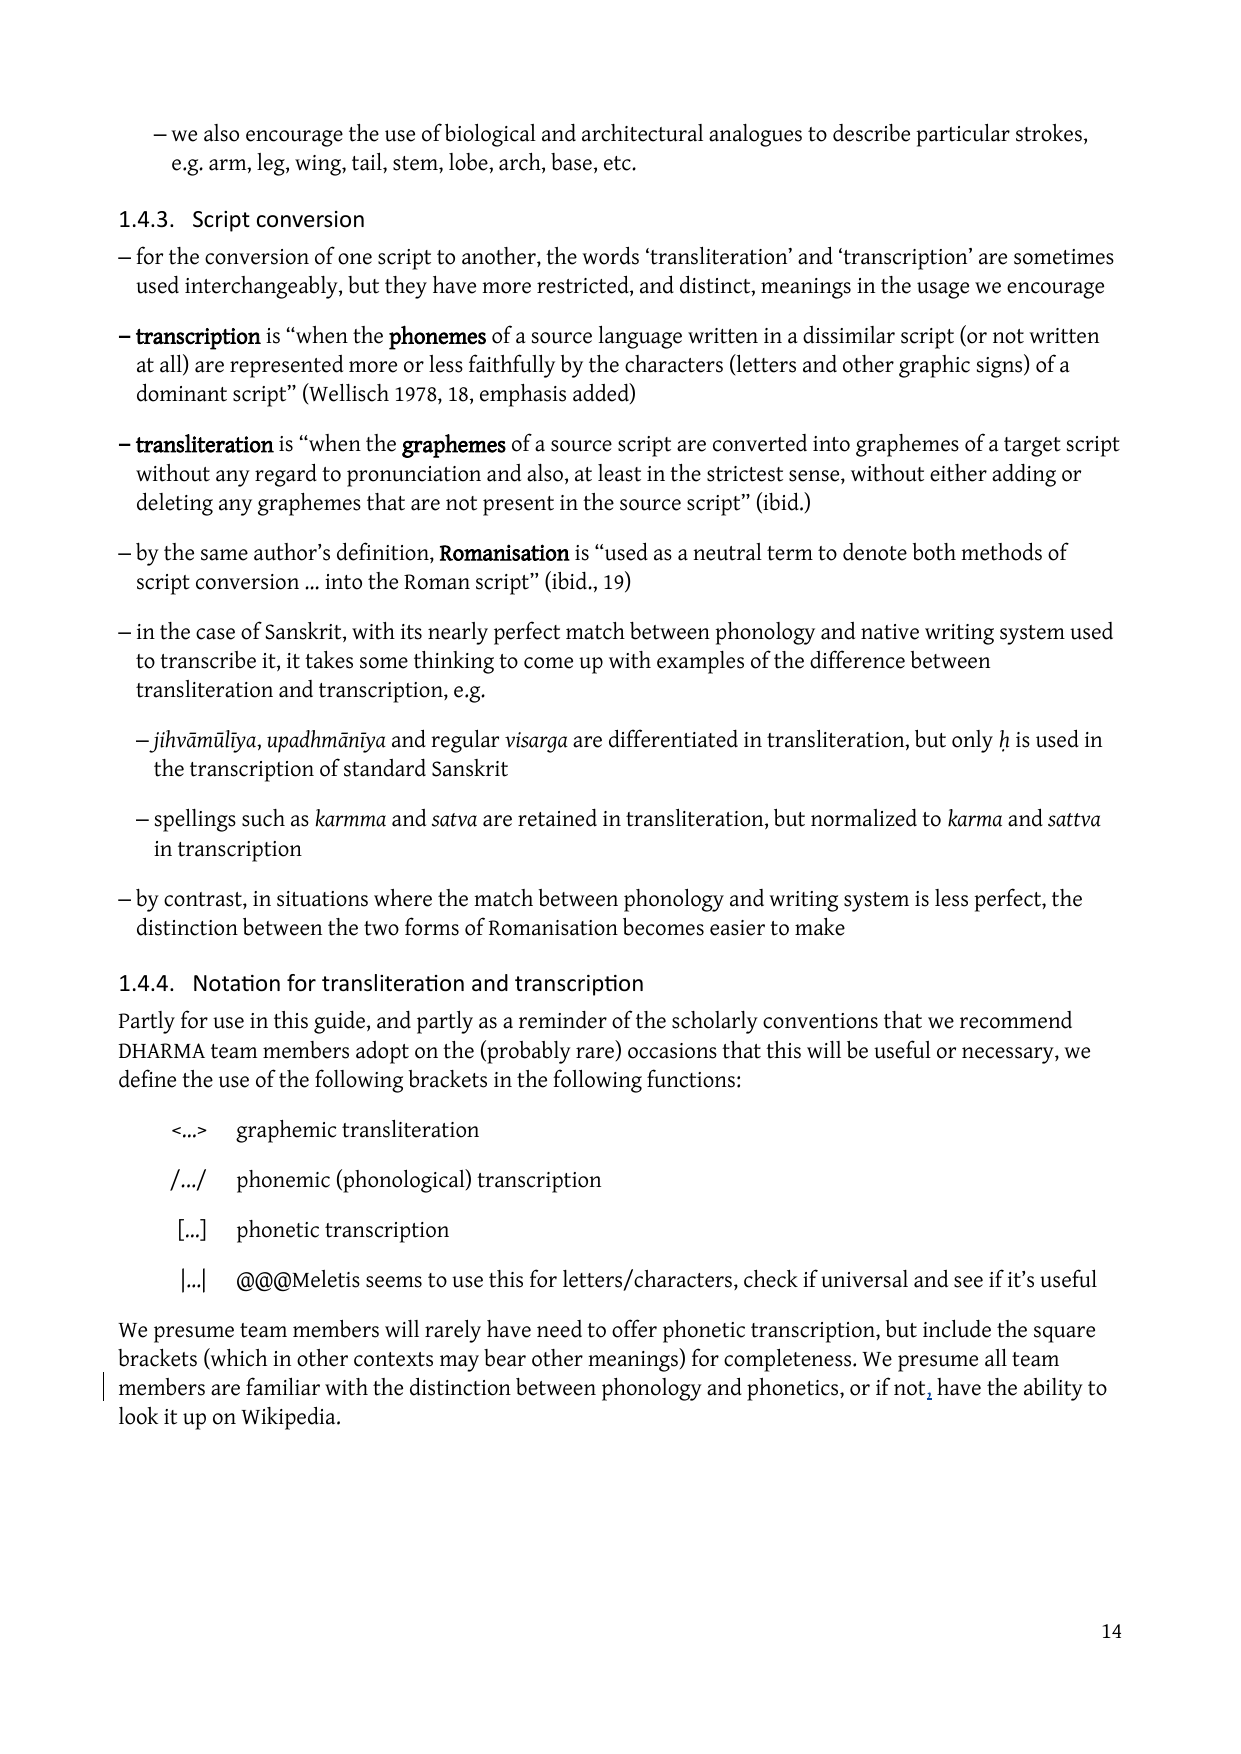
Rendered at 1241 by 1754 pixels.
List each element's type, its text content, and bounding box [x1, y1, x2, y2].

list we also encourage the use of biological and architectural analogues to describe particular strokes, e.g. arm, leg, wing, tail, stem, lobe, arch, base, etc. [153, 118, 1122, 176]
list by contrast, in situations where the match between phonology and writing system is less perfect, the distinction between the two forms of Romanisation becomes easier to make [118, 883, 1122, 941]
list spellings such as karmma and satva are retained in transliteration, but normalized to karma and sattva in transcription [136, 803, 1122, 862]
list for the conversion of one script to another, the words ‘transliteration’ and ‘transcription’ are sometimes used interchangeably, but they have more restricted, and distinct, meanings in the usage we encourage [118, 241, 1122, 299]
subtitle Notation for transliteration and transcription [118, 962, 1122, 999]
subtitle Script conversion [118, 197, 1122, 235]
text Partly for use in this guide, and partly as a reminder of the scholarly conventions that we recommend DHARMA team members adopt on the (probably rare) occasions that this will be useful or necessary, we define the use of the following brackets in the following functions: [118, 1006, 1122, 1093]
list by the same author’s definition, Romanisation is “used as a neutral term to denote both methods of script conversion … into the Roman script” (ibid., 19) [118, 537, 1122, 595]
text <…> graphemic transliteration [118, 1114, 1122, 1143]
list transliteration is “when the graphemes of a source script are converted into graphemes of a target script without any regard to pronunciation and also, at least in the strictest sense, without either adding or deleting any graphemes that are not present in the source script” (ibid.) [118, 428, 1122, 516]
text /.../ phonemic (phonological) transcription [118, 1164, 1122, 1193]
list jihvāmūlīya, upadhmānīya and regular visarga are differentiated in transliteration, but only ḥ is used in the transcription of standard Sanskrit [136, 724, 1122, 783]
list in the case of Sanskrit, with its nearly perfect match between phonology and native writing system used to transcribe it, it takes some thinking to come up with examples of the difference between transliteration and transcription, e.g. [118, 616, 1122, 703]
text |…| @@@Meletis seems to use this for letters/characters, check if universal and see if it’s useful [118, 1264, 1122, 1293]
text […] phonetic transcription [118, 1214, 1122, 1243]
list transcription is “when the phonemes of a source language written in a dissimilar script (or not written at all) are represented more or less faithfully by the characters (letters and other graphic signs) of a dominant script” (Wellisch 1978, 18, emphasis added) [118, 320, 1122, 408]
text We presume team members will rarely have need to offer phonetic transcription, but include the square brackets (which in other contexts may bear other meanings) for completeness. We presume all team members are familiar with the distinction between phonology and phonetics, or if not have the ability to look it up on Wikipedia. [118, 1314, 1122, 1431]
